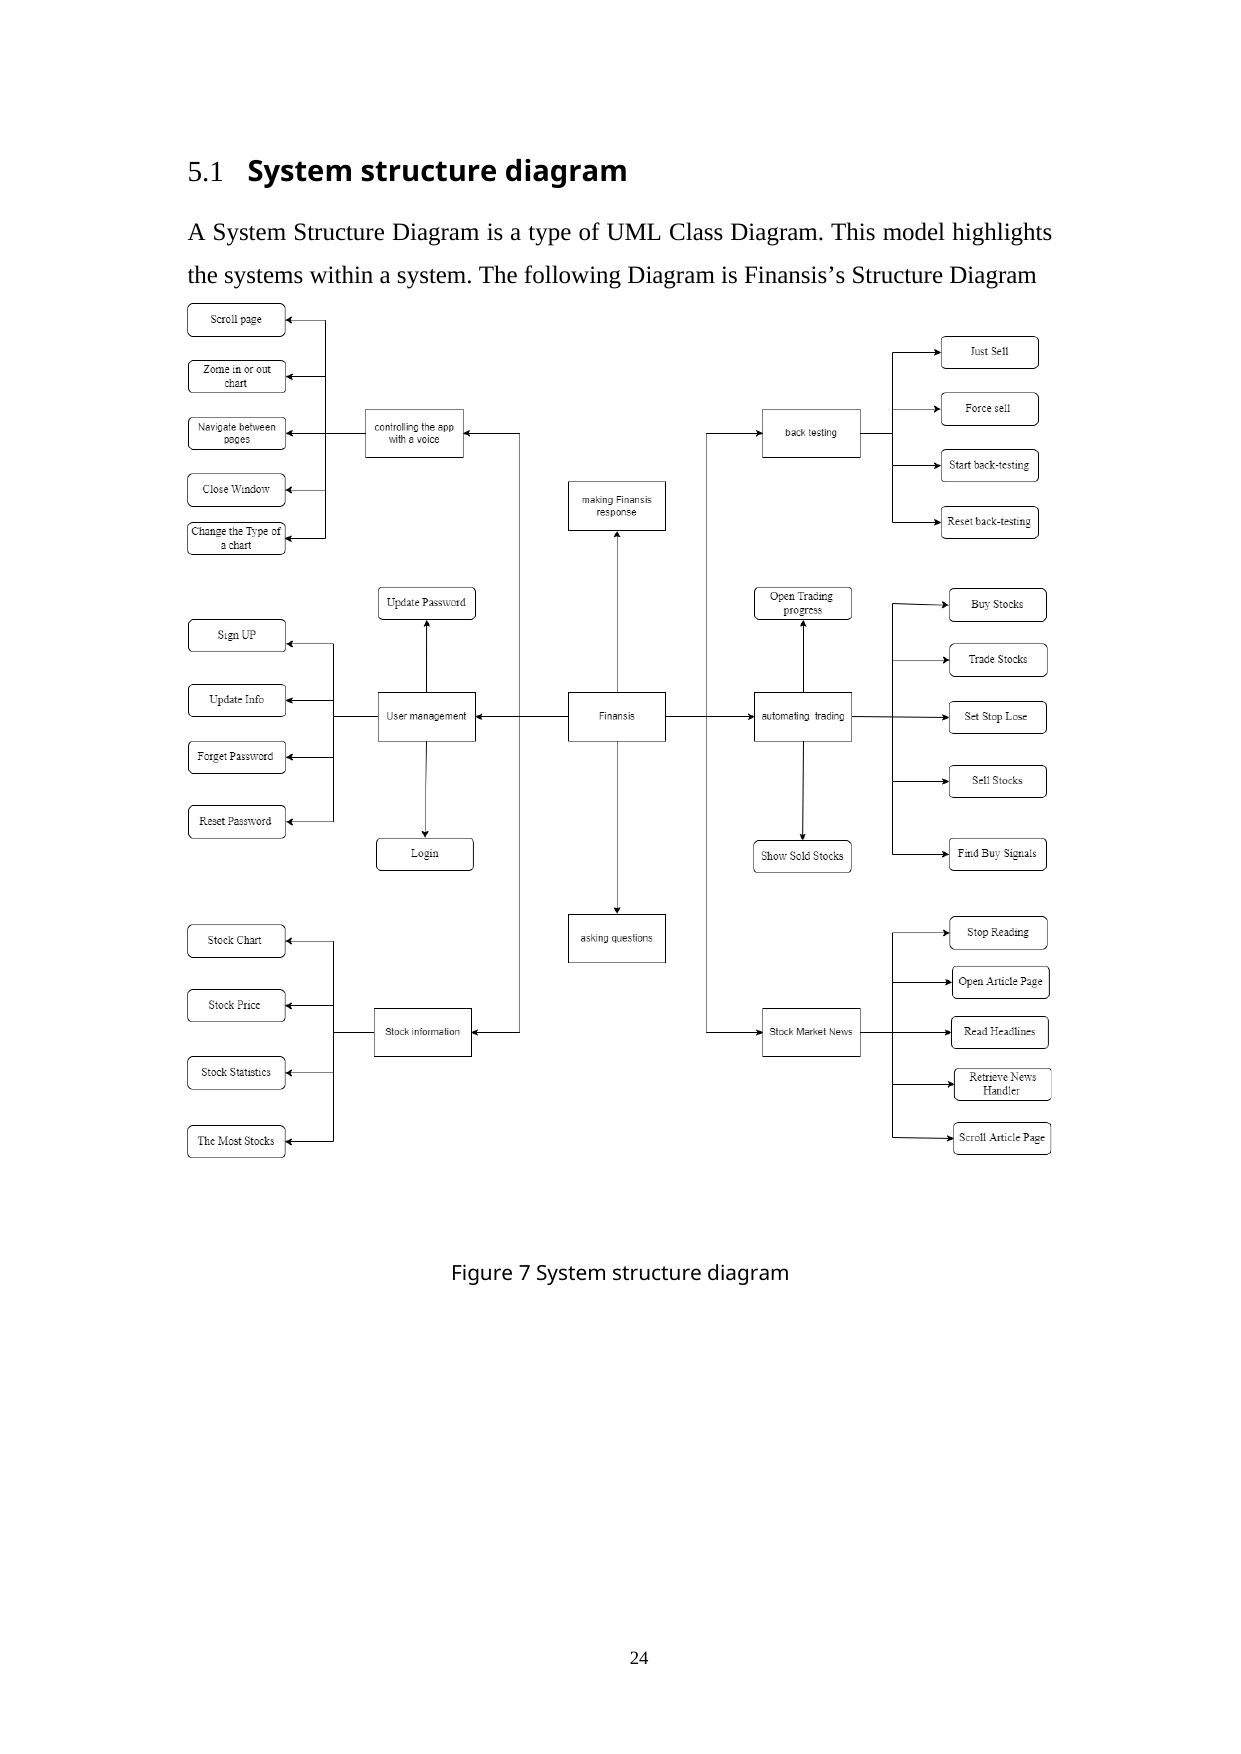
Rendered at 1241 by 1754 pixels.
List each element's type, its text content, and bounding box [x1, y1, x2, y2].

subtitle System structure diagram [187, 150, 1053, 190]
text A System Structure Diagram is a type of UML Class Diagram. This model highlights the systems within a system. The following Diagram is Finansis’s Structure Diagram [187, 246, 1053, 289]
picture [187, 303, 1052, 1158]
